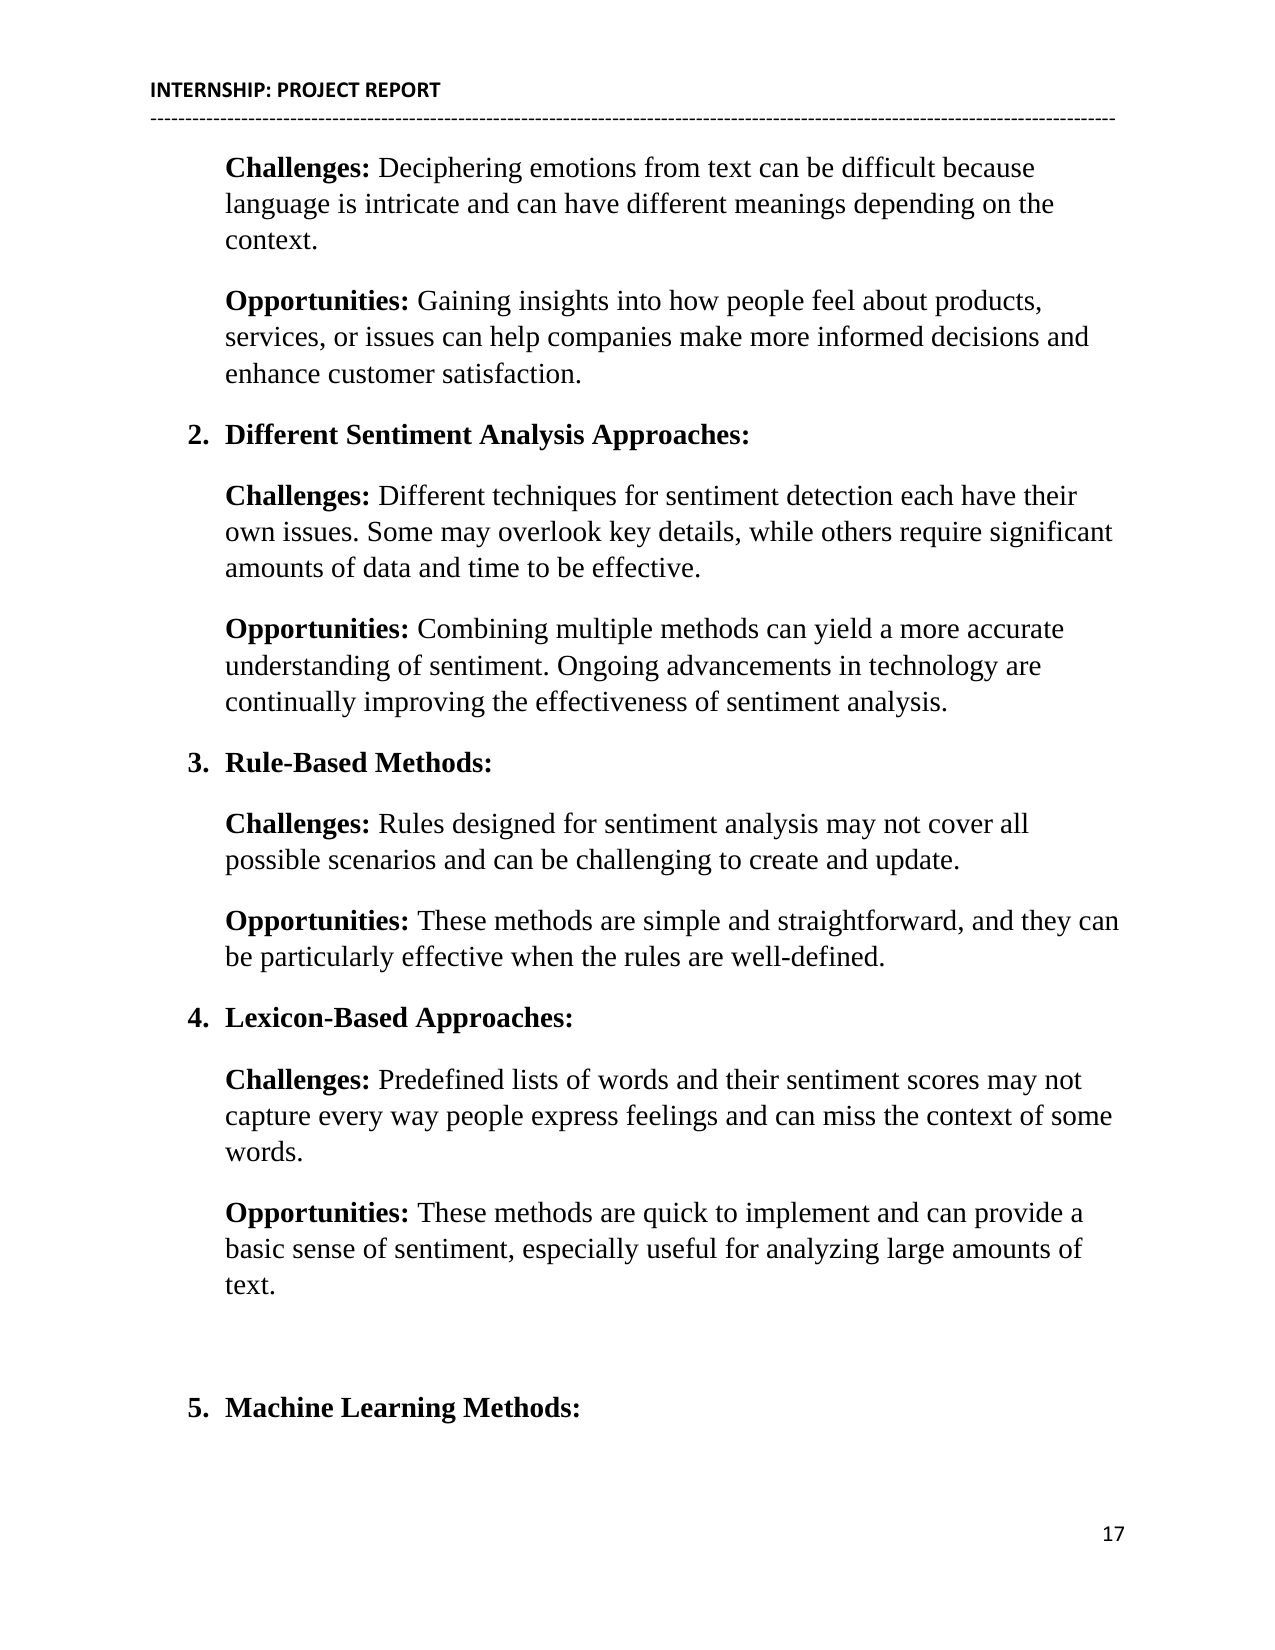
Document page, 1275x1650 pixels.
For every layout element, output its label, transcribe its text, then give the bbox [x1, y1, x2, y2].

text Challenges: Deciphering emotions from text can be difficult because language is intricate and can have different meanings depending on the context. [225, 150, 1125, 256]
list Lexicon-Based Approaches: [187, 1001, 1125, 1034]
list Machine Learning Methods: [187, 1390, 1125, 1423]
text Challenges: Rules designed for sentiment analysis may not cover all possible scenarios and can be challenging to create and update. [225, 806, 1125, 876]
text Challenges: Predefined lists of words and their sentiment scores may not capture every way people express feelings and can miss the context of some words. [225, 1062, 1125, 1168]
text Challenges: Different techniques for sentiment detection each have their own issues. Some may overlook key details, while others require significant amounts of data and time to be effective. [225, 478, 1125, 584]
list Rule-Based Methods: [187, 745, 1125, 778]
text Opportunities: Combining multiple methods can yield a more accurate understanding of sentiment. Ongoing advancements in technology are continually improving the effectiveness of sentiment analysis. [225, 611, 1125, 717]
text Opportunities: Gaining insights into how people feel about products, services, or issues can help companies make more informed decisions and enhance customer satisfaction. [225, 283, 1125, 389]
list Different Sentiment Analysis Approaches: [187, 417, 1125, 450]
text Opportunities: These methods are simple and straightforward, and they can be particularly effective when the rules are well-defined. [225, 903, 1125, 973]
text Opportunities: These methods are quick to implement and can provide a basic sense of sentiment, especially useful for analyzing large amounts of text. [225, 1195, 1125, 1301]
